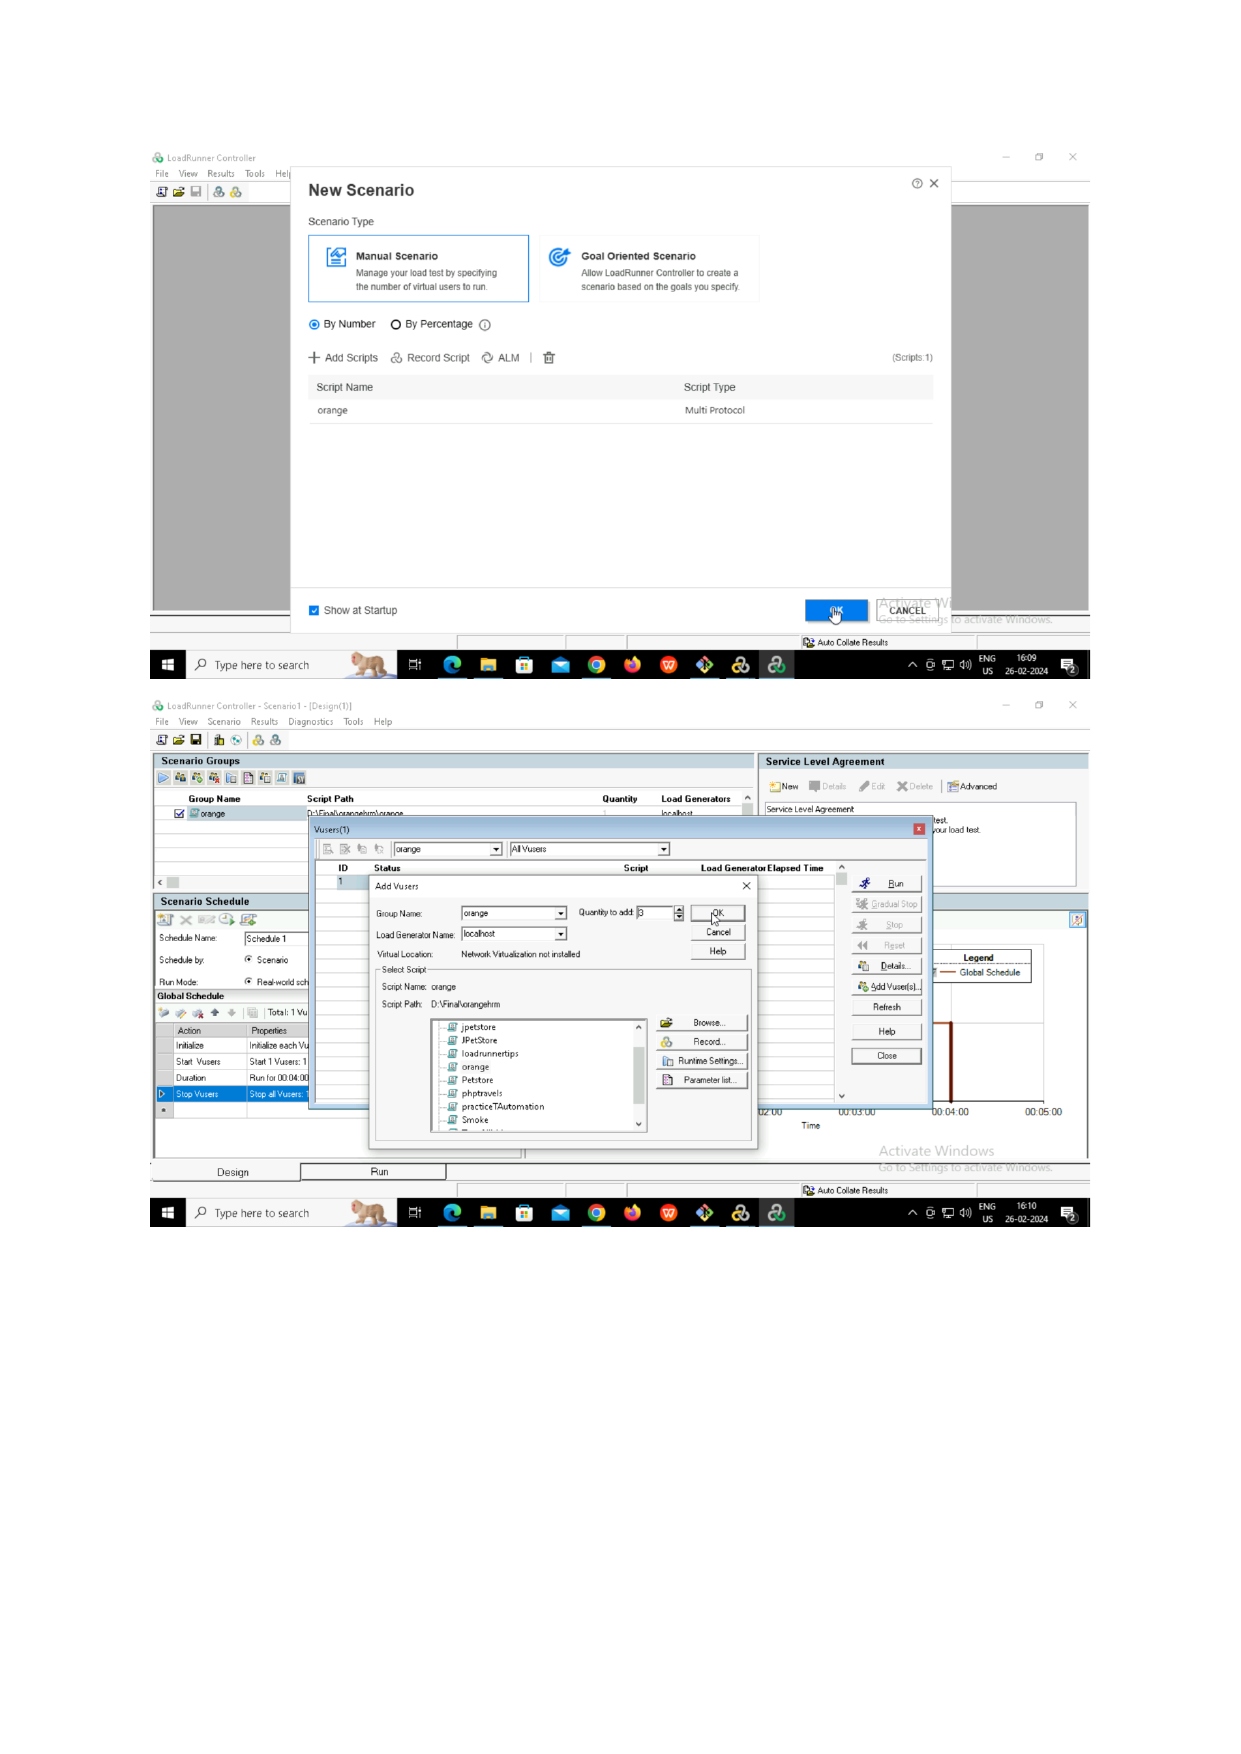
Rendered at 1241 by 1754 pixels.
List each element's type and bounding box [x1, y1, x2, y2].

picture [150, 697, 1091, 1227]
picture [150, 150, 1091, 679]
